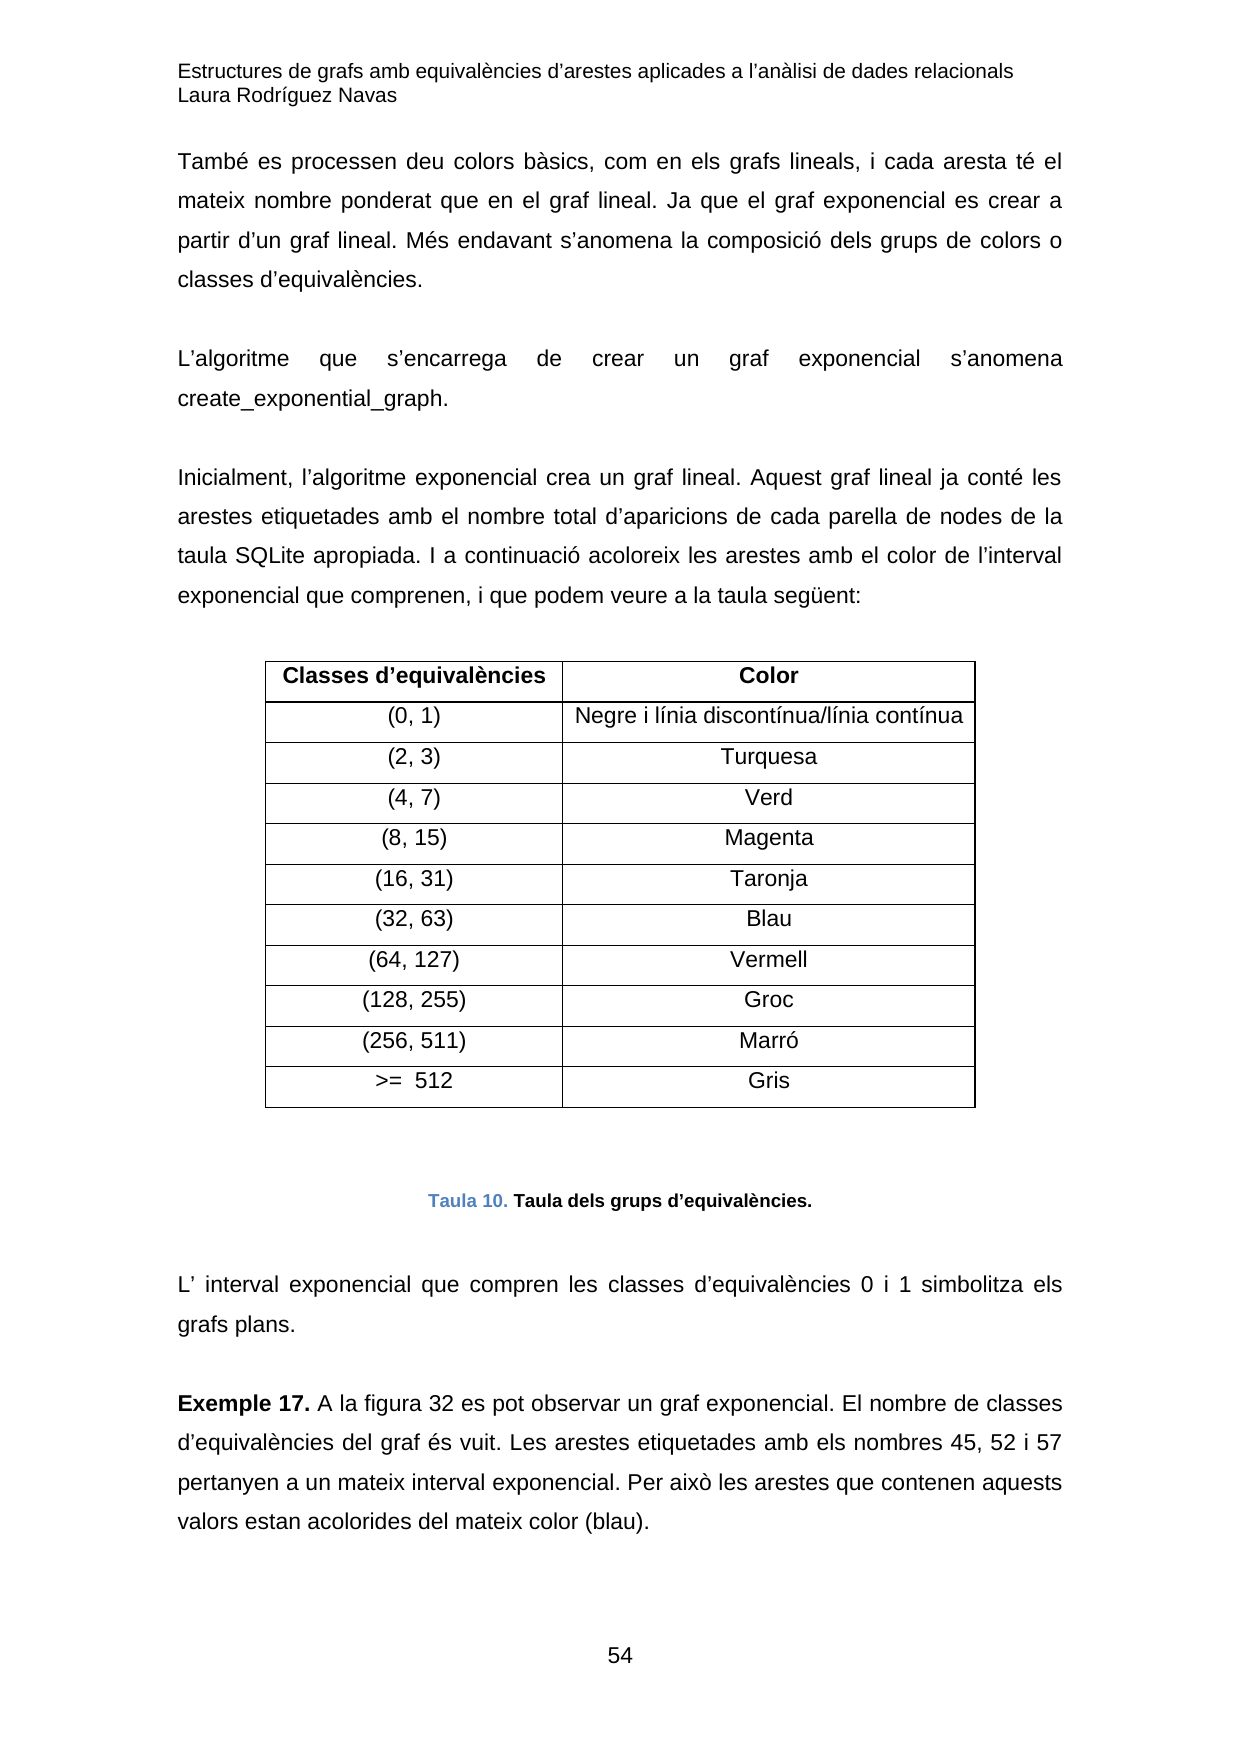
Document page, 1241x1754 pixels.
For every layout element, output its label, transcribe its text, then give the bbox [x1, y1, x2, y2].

table_cell (2, 3) [266, 743, 562, 782]
table_cell (128, 255) [266, 986, 562, 1026]
table_cell (256, 511) [266, 1027, 562, 1066]
table_cell Magenta [563, 824, 974, 863]
table_cell Groc [563, 986, 974, 1026]
text També es processen deu colors bàsics, com en els grafs lineals, i cada aresta té el mateix nombre ponderat que en el graf lineal. Ja que el graf exponencial es crear a partir d’un graf lineal. Més endavant s’anomena la composició dels grups de colors o classes d’equivalències. [177, 148, 1063, 292]
table_cell Gris [563, 1067, 974, 1107]
table_cell Taronja [563, 865, 974, 904]
table_cell (16, 31) [266, 865, 562, 904]
text Inicialment, l’algoritme exponencial crea un graf lineal. Aquest graf lineal ja conté les arestes etiquetades amb el nombre total d’aparicions de cada parella de nodes de la taula SQLite apropiada. I a continuació acoloreix les arestes amb el color de l’interval exponencial que comprenen, i que podem veure a la taula següent: [177, 463, 1063, 608]
table_cell >= 512 [266, 1067, 562, 1107]
table_cell (32, 63) [266, 905, 562, 944]
text Exemple 17. A la figura 32 es pot observar un graf exponencial. El nombre de classes d’equivalències del graf és vuit. Les arestes etiquetades amb els nombres 45, 52 i 57 pertanyen a un mateix interval exponencial. Per això les arestes que contenen aquests valors estan acolorides del mateix color (blau). [177, 1390, 1063, 1534]
text L’ interval exponencial que compren les classes d’equivalències 0 i 1 simbolitza els grafs plans. [177, 1271, 1063, 1337]
table_cell Turquesa [563, 743, 974, 782]
text L’algoritme que s’encarrega de crear un graf exponencial s’anomena create_exponential_graph. [177, 345, 1063, 411]
table_cell Vermell [563, 946, 974, 985]
text Taula 10. Taula dels grups d’equivalències. [177, 1189, 1063, 1211]
table_cell (4, 7) [266, 784, 562, 823]
table_cell Negre i línia discontínua/línia contínua [563, 703, 974, 742]
table_header Classes d’equivalències [266, 662, 562, 701]
table_cell Verd [563, 784, 974, 823]
table_header Color [563, 662, 974, 701]
table_cell (8, 15) [266, 824, 562, 863]
table_cell Marró [563, 1027, 974, 1066]
table_cell (0, 1) [266, 703, 562, 742]
table_cell Blau [563, 905, 974, 944]
table_cell (64, 127) [266, 946, 562, 985]
